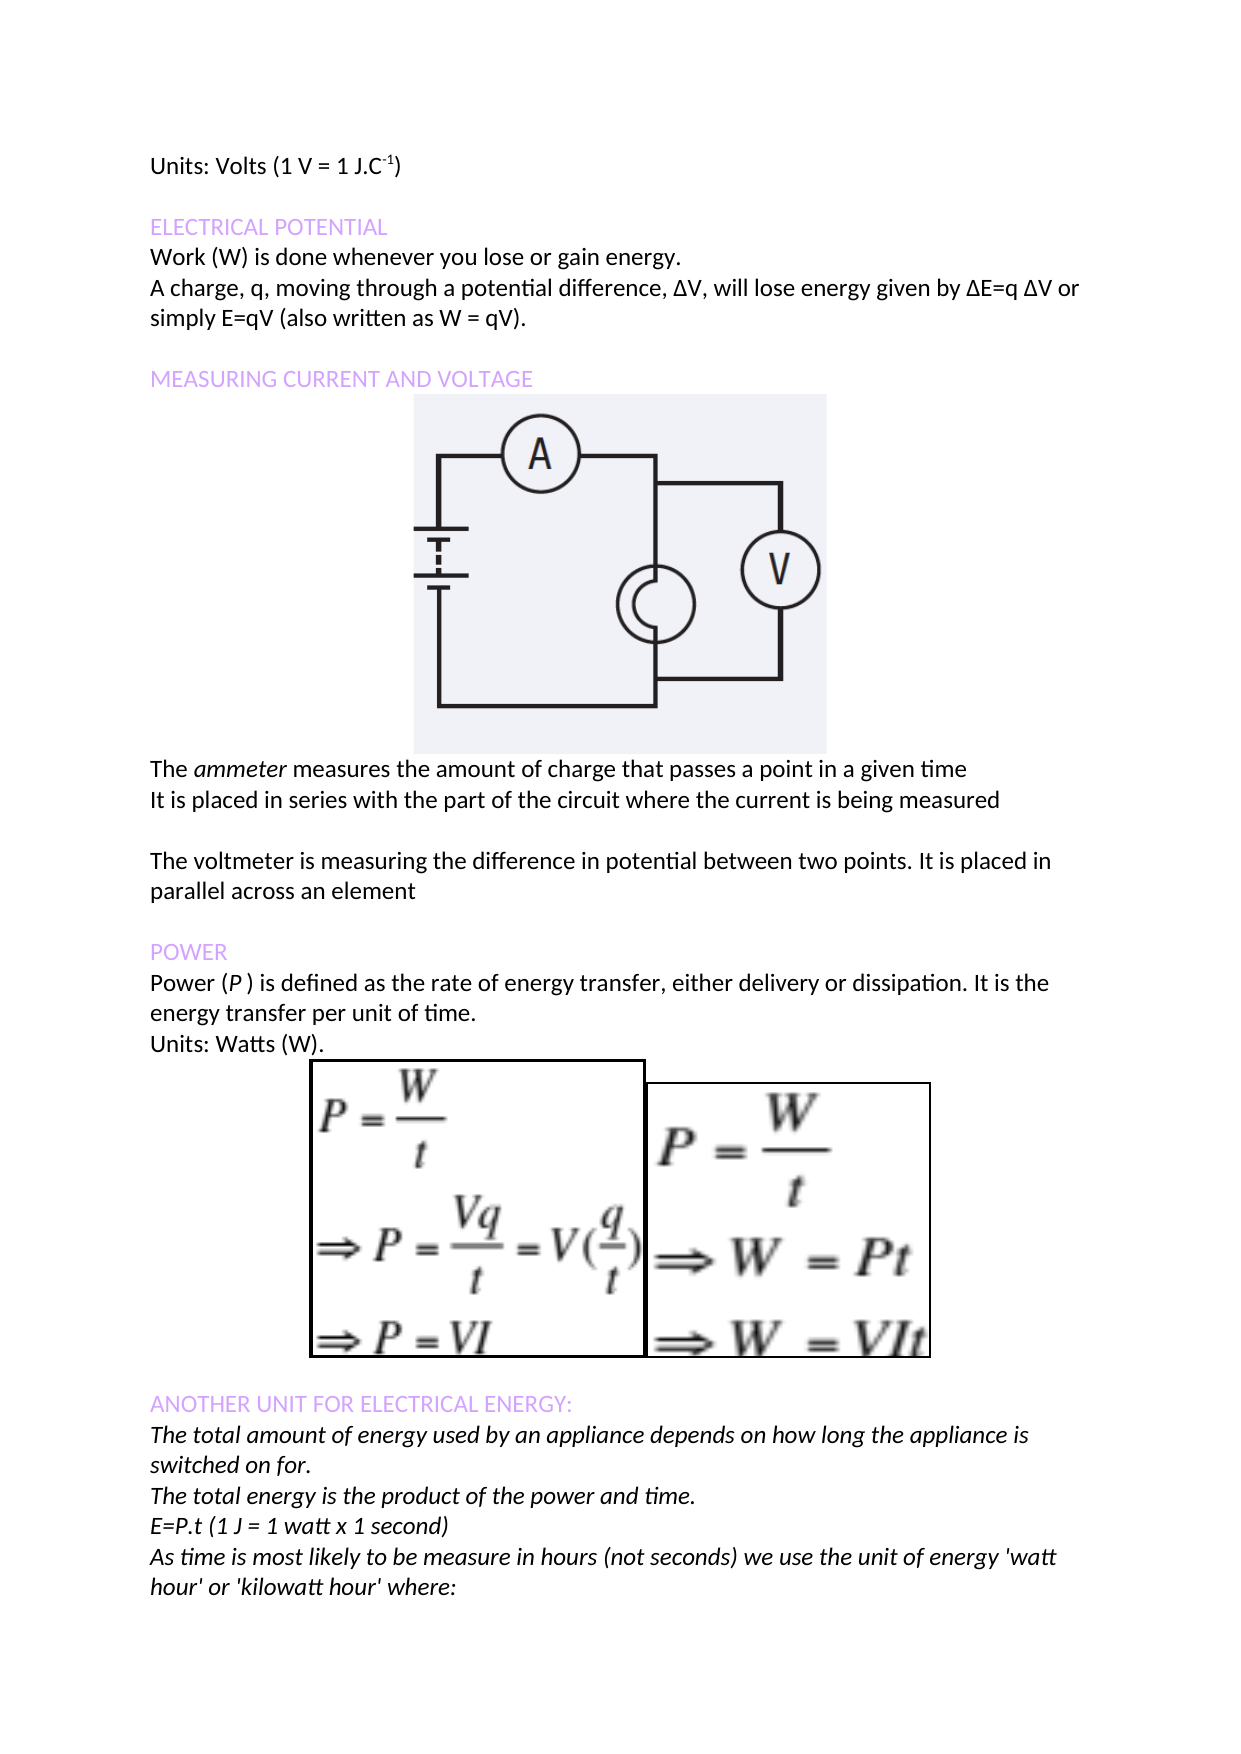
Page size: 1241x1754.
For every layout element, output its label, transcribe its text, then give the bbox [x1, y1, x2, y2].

text Units: Watts (W). [150, 1028, 1090, 1059]
text The voltmeter is measuring the difference in potential between two points. It is placed in parallel across an element [150, 845, 1090, 906]
text E=P.t (1 J = 1 watt x 1 second) [150, 1510, 1090, 1541]
text The ammeter measures the amount of charge that passes a point in a given time [150, 753, 1090, 784]
text The total energy is the product of the power and time. [150, 1480, 1090, 1510]
text The total amount of energy used by an appliance depends on how long the appliance is switched on for. [150, 1419, 1090, 1480]
subtitle ANOTHER UNIT FOR ELECTRICAL ENERGY: [150, 1388, 1090, 1419]
subtitle POWER [150, 937, 1090, 967]
text A charge, q, moving through a potential difference, ΔV, will lose energy given by ΔE=q ΔV or simply E=qV (also written as W = qV). [150, 272, 1090, 333]
text Work (W) is done whenever you lose or gain energy. [150, 242, 1090, 272]
text As time is most likely to be measure in hours (not seconds) we use the unit of energy 'watt hour' or 'kilowatt hour' where: [150, 1541, 1090, 1602]
text Power (P ) is defined as the rate of energy transfer, either delivery or dissipation. It is the energy transfer per unit of time. [150, 967, 1090, 1028]
text Units: Volts (1 V = 1 J.C-1) [150, 150, 1090, 181]
text It is placed in series with the part of the circuit where the current is being measured [150, 784, 1090, 814]
subtitle ELECTRICAL POTENTIAL [150, 211, 1090, 242]
picture [413, 394, 827, 754]
subtitle MEASURING CURRENT AND VOLTAGE [150, 364, 1090, 394]
